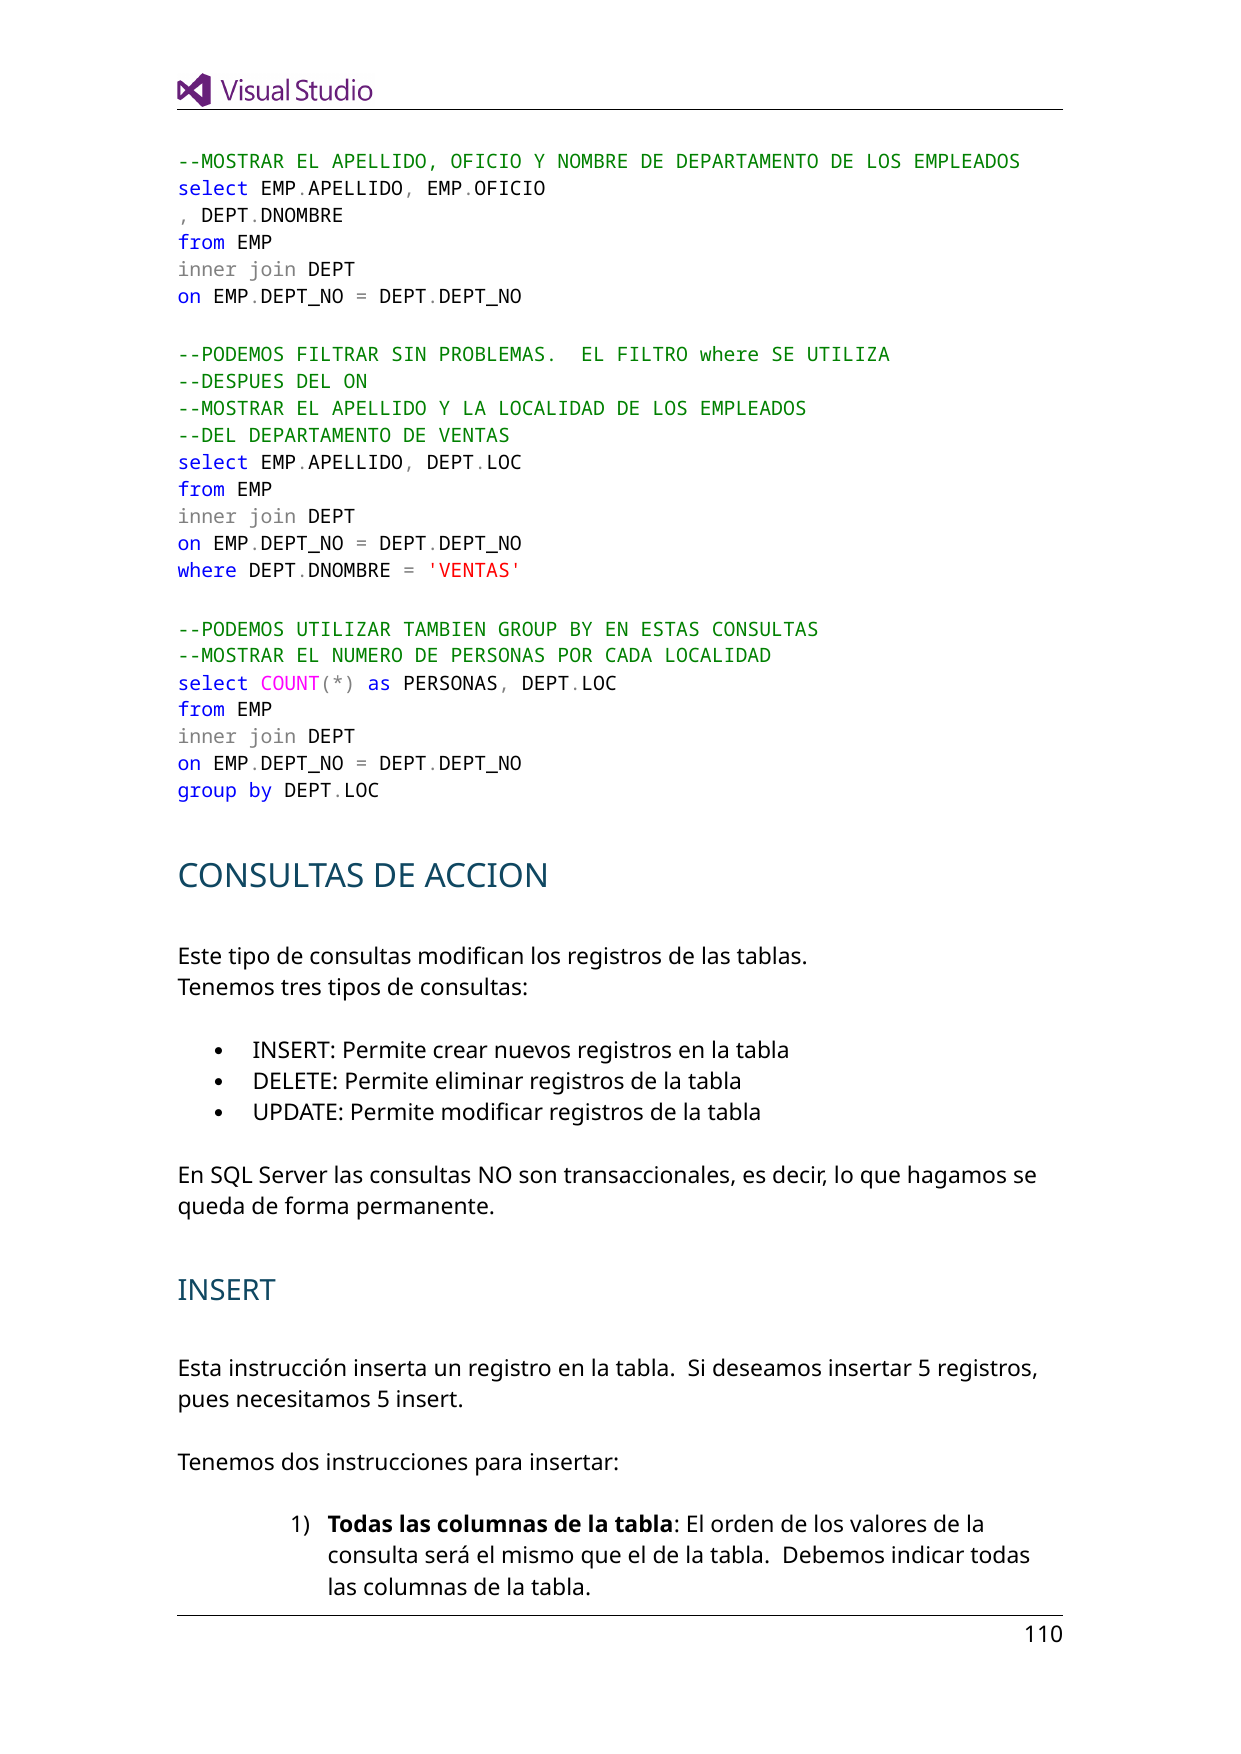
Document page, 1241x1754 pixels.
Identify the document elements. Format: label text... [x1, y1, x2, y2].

subtitle CONSULTAS DE ACCION [177, 852, 1063, 897]
text inner join DEPT [177, 723, 1063, 750]
text --PODEMOS FILTRAR SIN PROBLEMAS. EL FILTRO where SE UTILIZA [177, 341, 1063, 368]
text --MOSTRAR EL APELLIDO Y LA LOCALIDAD DE LOS EMPLEADOS [177, 395, 1063, 422]
text where DEPT.DNOMBRE = 'VENTAS' [177, 557, 1063, 583]
text from EMP [177, 228, 1063, 256]
text --DEL DEPARTAMENTO DE VENTAS [177, 422, 1063, 449]
text Esta instrucción inserta un registro en la tabla. Si deseamos insertar 5 registros, pues necesitamos 5 insert. [177, 1352, 1063, 1414]
text --MOSTRAR EL NUMERO DE PERSONAS POR CADA LOCALIDAD [177, 642, 1063, 669]
text on EMP.DEPT_NO = DEPT.DEPT_NO [177, 529, 1063, 557]
text Tenemos tres tipos de consultas: [177, 971, 1063, 1003]
text select COUNT(*) as PERSONAS, DEPT.LOC [177, 669, 1063, 696]
list DELETE: Permite eliminar registros de la tabla [215, 1065, 1063, 1096]
list INSERT: Permite crear nuevos registros en la tabla [215, 1034, 1063, 1065]
text --PODEMOS UTILIZAR TAMBIEN GROUP BY EN ESTAS CONSULTAS [177, 615, 1063, 642]
text inner join DEPT [177, 256, 1063, 282]
text , DEPT.DNOMBRE [177, 202, 1063, 228]
text inner join DEPT [177, 503, 1063, 529]
text select EMP.APELLIDO, DEPT.LOC [177, 449, 1063, 476]
text group by DEPT.LOC [177, 777, 1063, 804]
text from EMP [177, 476, 1063, 503]
text Tenemos dos instrucciones para insertar: [177, 1445, 1063, 1477]
text on EMP.DEPT_NO = DEPT.DEPT_NO [177, 282, 1063, 309]
text on EMP.DEPT_NO = DEPT.DEPT_NO [177, 750, 1063, 777]
picture [177, 73, 375, 107]
text from EMP [177, 696, 1063, 723]
text En SQL Server las consultas NO son transaccionales, es decir, lo que hagamos se queda de forma permanente. [177, 1159, 1063, 1221]
text --DESPUES DEL ON [177, 368, 1063, 395]
list UPDATE: Permite modificar registros de la tabla [215, 1096, 1063, 1128]
subtitle INSERT [177, 1269, 1063, 1309]
text Este tipo de consultas modifican los registros de las tablas. [177, 940, 1063, 971]
text --MOSTRAR EL APELLIDO, OFICIO Y NOMBRE DE DEPARTAMENTO DE LOS EMPLEADOS [177, 148, 1063, 174]
list Todas las columnas de la tabla: El orden de los valores de la consulta será el mismo que el de la tabla. Debemos indicar todas las columnas de la tabla. [290, 1508, 1063, 1602]
text select EMP.APELLIDO, EMP.OFICIO [177, 174, 1063, 202]
